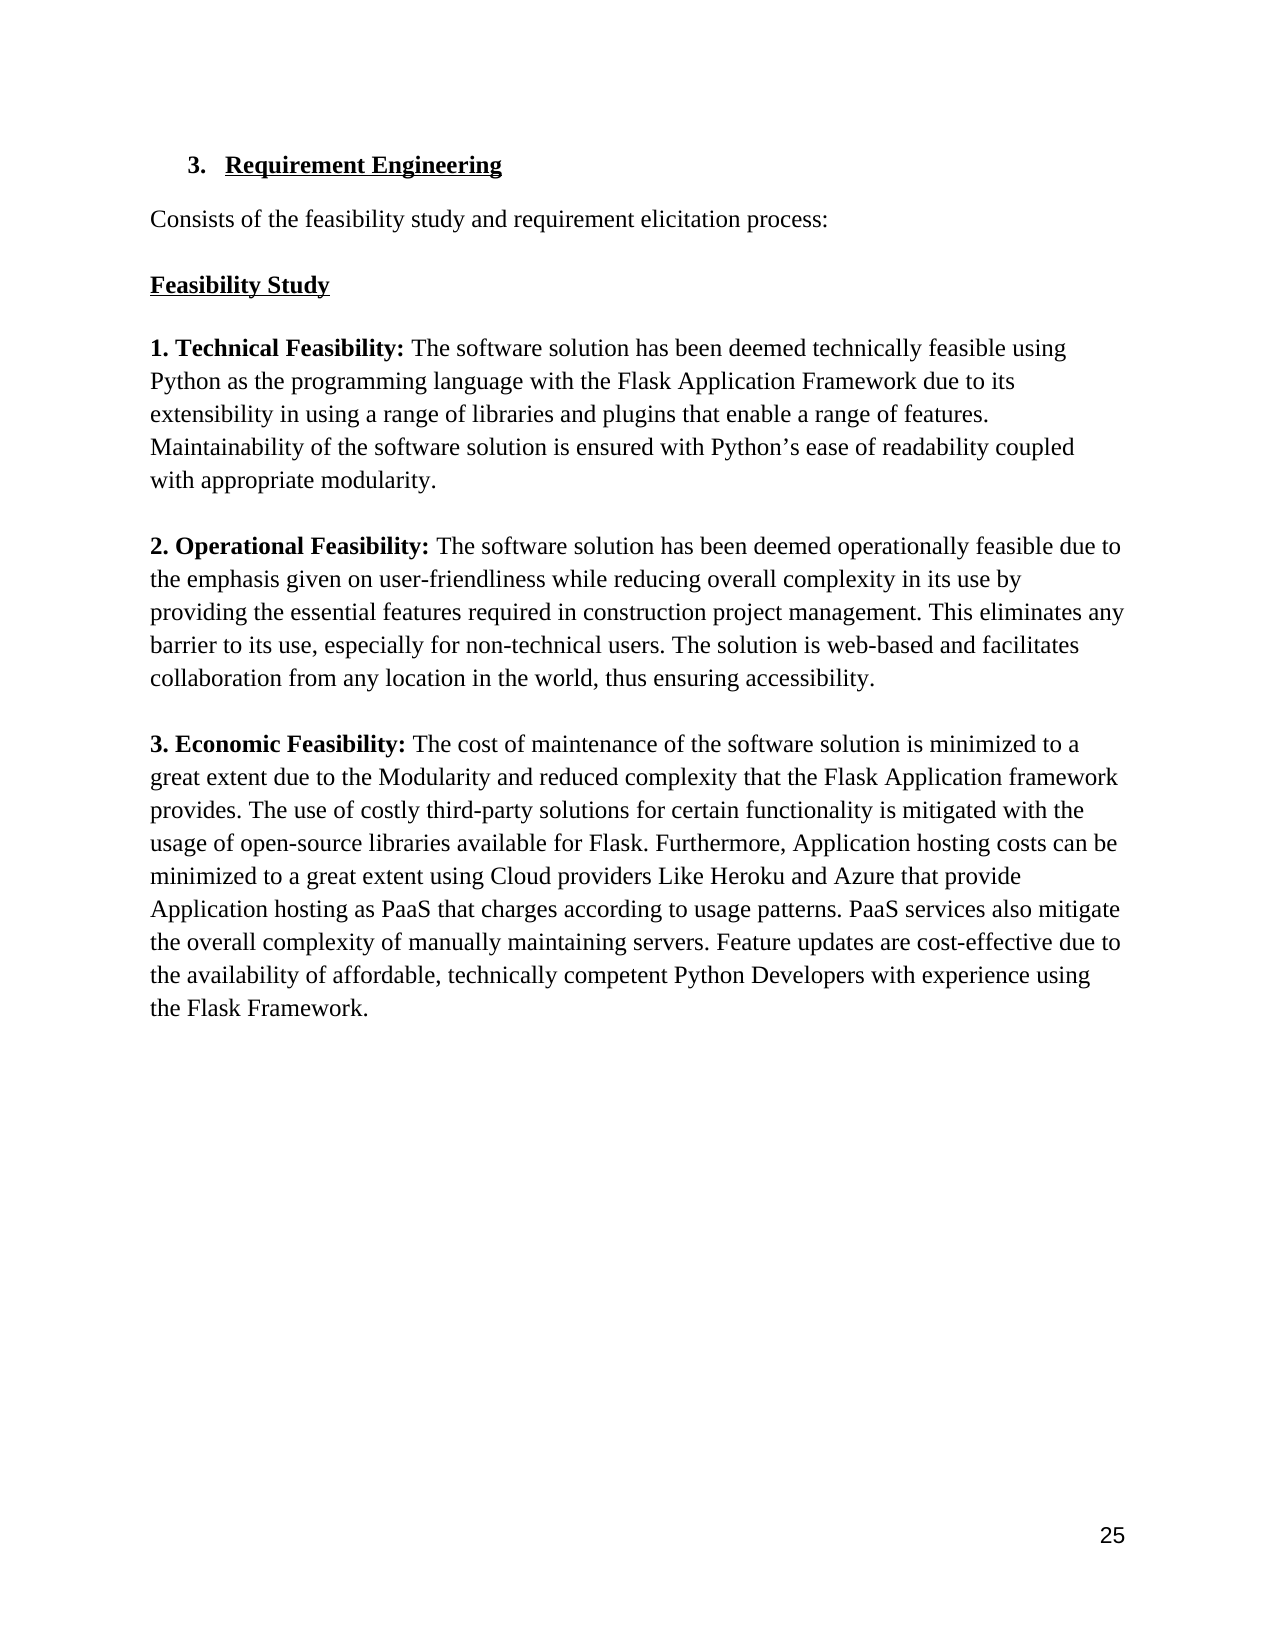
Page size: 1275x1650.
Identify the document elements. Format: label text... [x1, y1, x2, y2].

text Feasibility Study [150, 270, 1125, 299]
text 3. Economic Feasibility: The cost of maintenance of the software solution is minimized to a great extent due to the Modularity and reduced complexity that the Flask Application framework provides. The use of costly third-party solutions for certain functionality is mitigated with the usage of open-source libraries available for Flask. Furthermore, Application hosting costs can be minimized to a great extent using Cloud providers Like Heroku and Azure that provide Application hosting as PaaS that charges according to usage patterns. PaaS services also mitigate the overall complexity of manually maintaining servers. Feature updates are cost-effective due to the availability of affordable, technically competent Python Developers with experience using the Flask Framework. [150, 729, 1125, 1022]
text 1. Technical Feasibility: The software solution has been deemed technically feasible using Python as the programming language with the Flask Application Framework due to its extensibility in using a range of libraries and plugins that enable a range of features. Maintainability of the software solution is ensured with Python’s ease of readability coupled with appropriate modularity. [150, 333, 1125, 494]
text 2. Operational Feasibility: The software solution has been deemed operationally feasible due to the emphasis given on user-friendliness while reducing overall complexity in its use by providing the essential features required in construction project management. This eliminates any barrier to its use, especially for non-technical users. The solution is web-based and facilitates collaboration from any location in the world, thus ensuring accessibility. [150, 531, 1125, 692]
list Requirement Engineering [187, 150, 1125, 179]
text Consists of the feasibility study and requirement elicitation process: [150, 204, 1125, 233]
